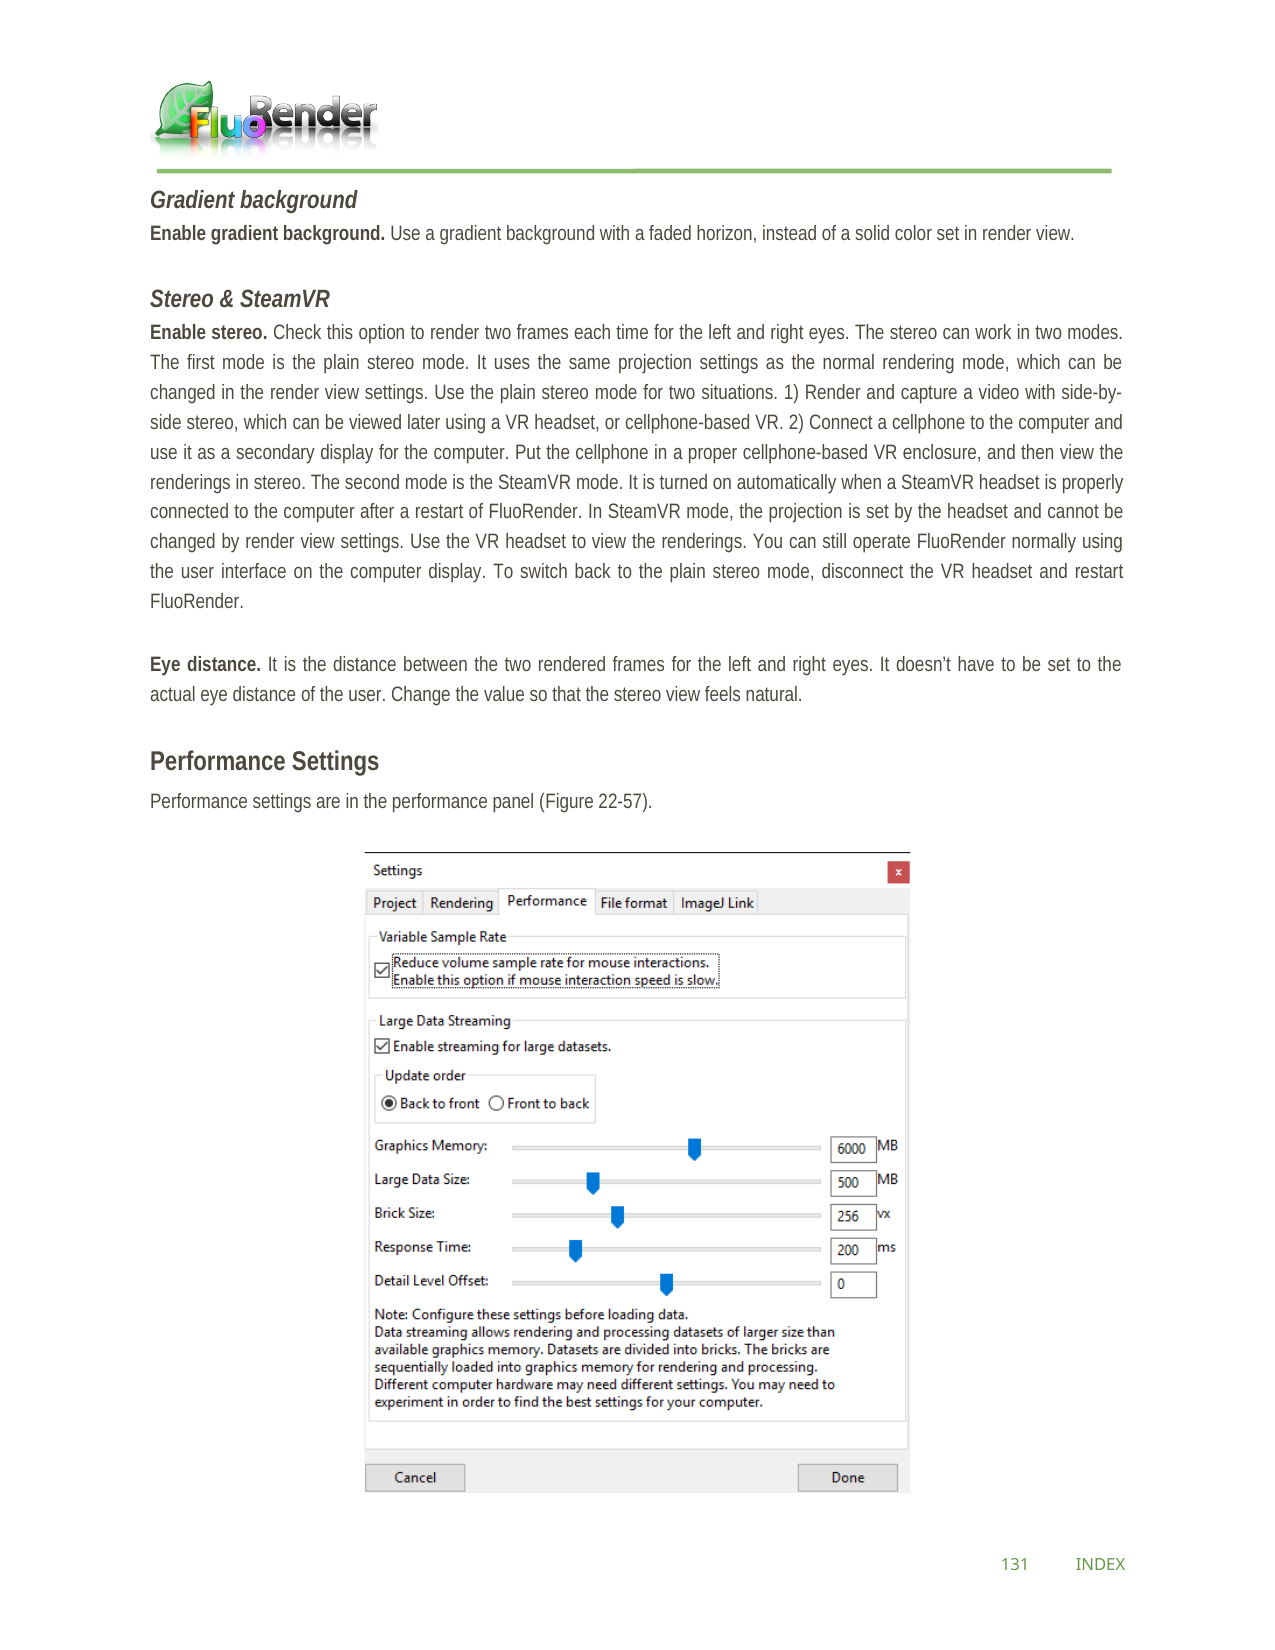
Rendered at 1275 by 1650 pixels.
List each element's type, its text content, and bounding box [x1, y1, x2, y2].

subtitle Stereo & SteamVR [150, 284, 1125, 313]
subtitle Gradient background [150, 185, 1125, 214]
text Enable gradient background. Use a gradient background with a faded horizon, instead of a solid color set in render view. [150, 221, 1125, 245]
text Eye distance. It is the distance between the two rendered frames for the left and right eyes. It doesn’t have to be set to the actual eye distance of the user. Change the value so that the stereo view feels natural. [150, 652, 1125, 706]
picture [150, 75, 379, 162]
subtitle Performance Settings [150, 746, 1125, 777]
picture [364, 852, 911, 1493]
text Enable stereo. Check this option to render two frames each time for the left and right eyes. The stereo can work in two modes. The first mode is the plain stereo mode. It uses the same projection settings as the normal rendering mode, which can be changed in the render view settings. Use the plain stereo mode for two situations. 1) Render and capture a video with side-by-side stereo, which can be viewed later using a VR headset, or cellphone-based VR. 2) Connect a cellphone to the computer and use it as a secondary display for the computer. Put the cellphone in a proper cellphone-based VR enclosure, and then view the renderings in stereo. The second mode is the SteamVR mode. It is turned on automatically when a SteamVR headset is properly connected to the computer after a restart of FluoRender. In SteamVR mode, the projection is set by the headset and cannot be changed by render view settings. Use the VR headset to view the renderings. You can still operate FluoRender normally using the user interface on the computer display. To switch back to the plain stereo mode, disconnect the VR headset and restart FluoRender. [150, 320, 1125, 613]
